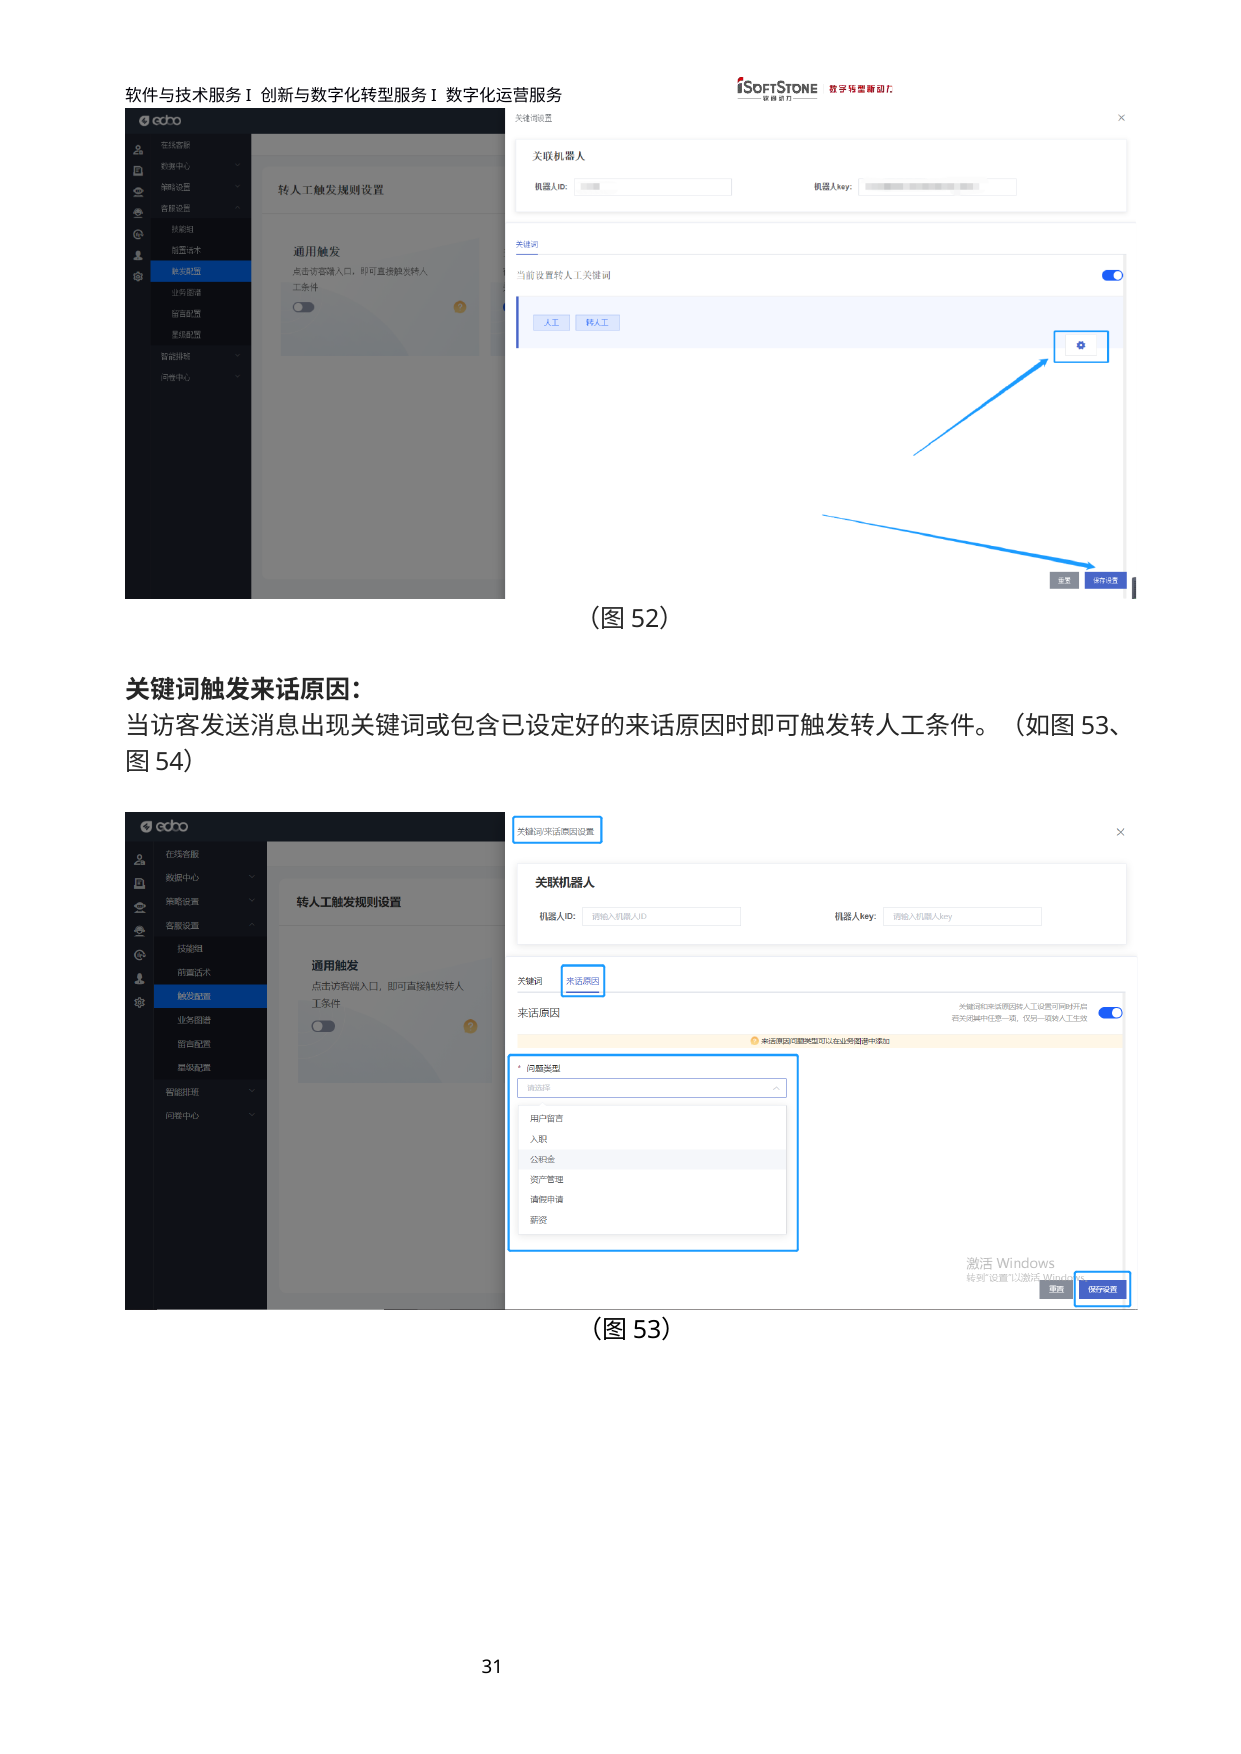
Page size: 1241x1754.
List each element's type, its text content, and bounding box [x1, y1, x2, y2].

picture [125, 108, 1137, 599]
picture [125, 812, 1138, 1310]
text （图 52） [500, 598, 1138, 635]
text 当访客发送消息出现关键词或包含已设定好的来话原因时即可触发转人工条件。（如图 53、图54） [125, 705, 1138, 778]
picture [737, 77, 893, 101]
text （图 53） [125, 1310, 1138, 1346]
text 关键词触发来话原因： [125, 669, 1138, 705]
